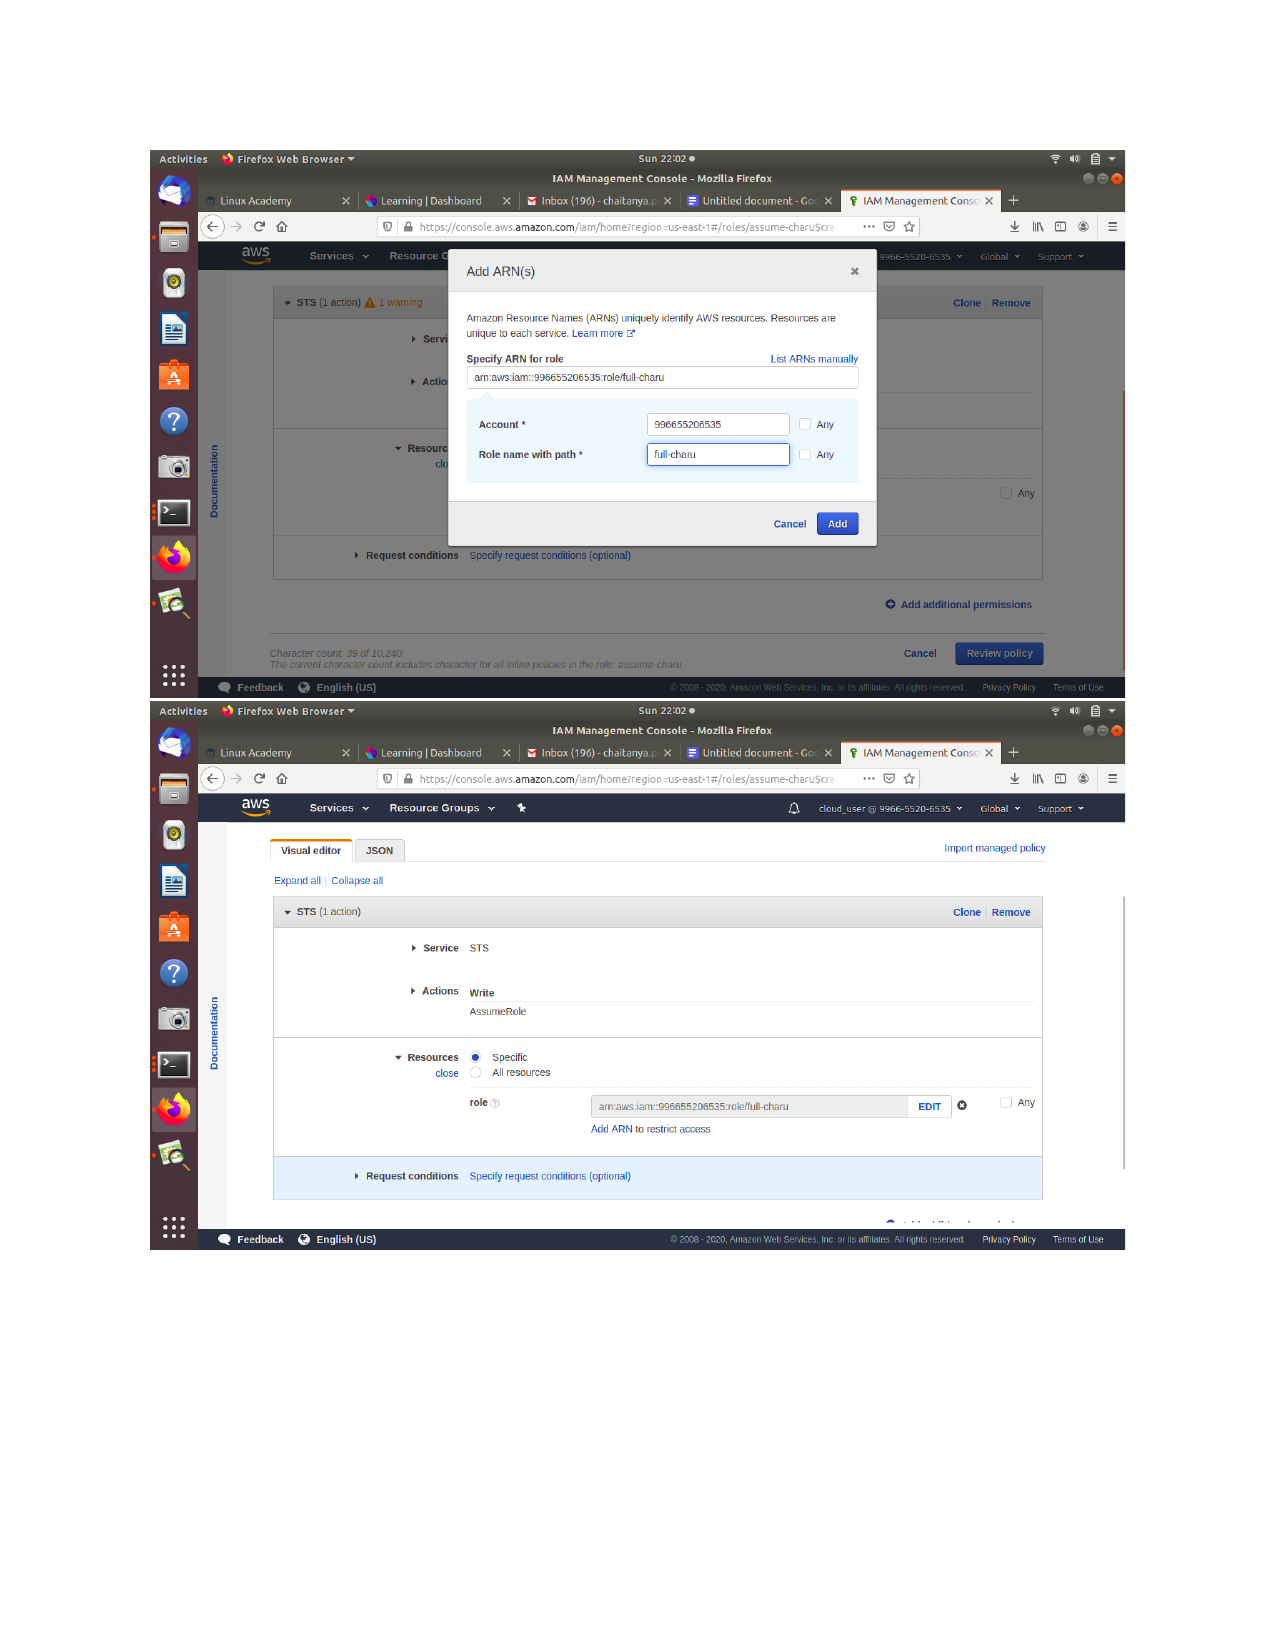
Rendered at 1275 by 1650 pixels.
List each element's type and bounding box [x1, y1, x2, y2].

picture [150, 150, 1125, 698]
picture [150, 701, 1125, 1250]
